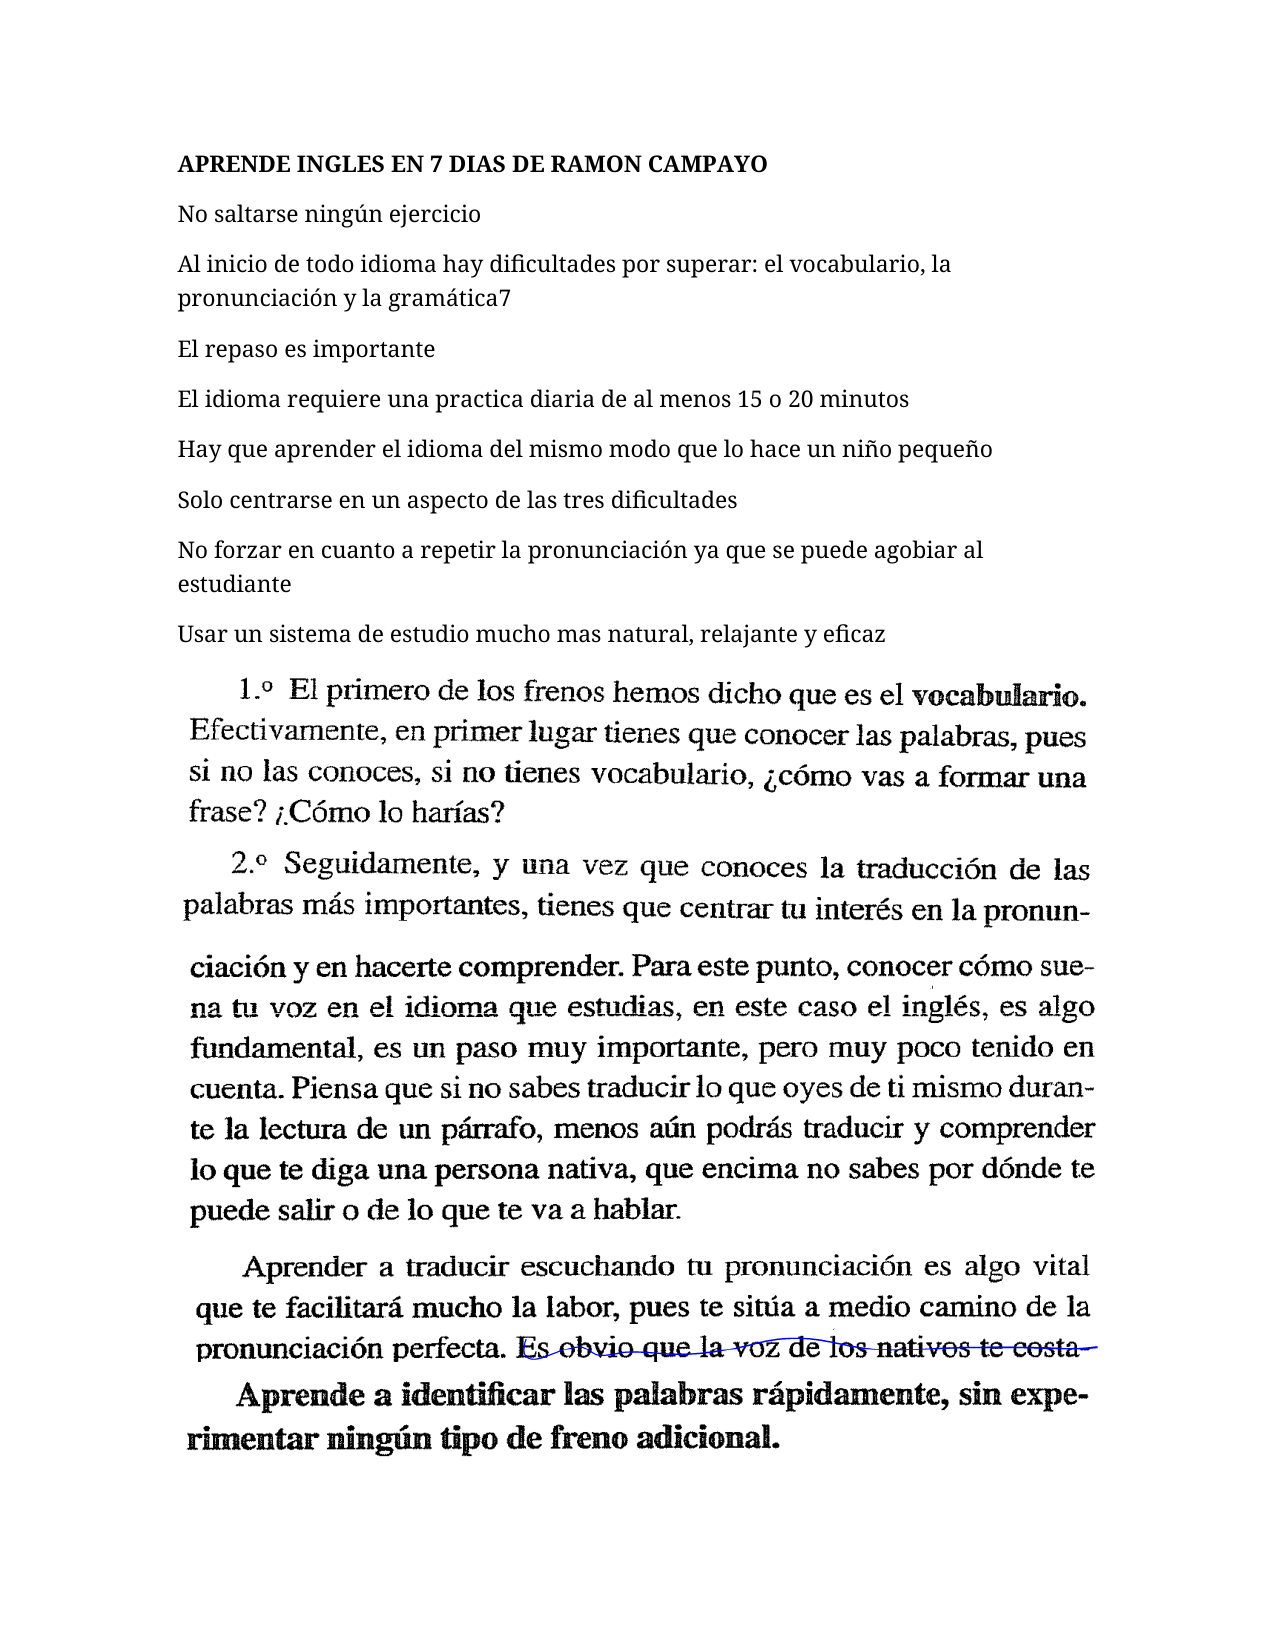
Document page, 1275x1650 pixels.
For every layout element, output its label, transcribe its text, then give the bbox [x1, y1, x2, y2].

text El repaso es importante [177, 333, 1098, 364]
text Usar un sistema de estudio mucho mas natural, relajante y eficaz [177, 618, 1098, 650]
picture [177, 1381, 1098, 1461]
picture [177, 668, 1098, 825]
text Solo centrarse en un aspecto de las tres dificultades [177, 484, 1098, 515]
text Al inicio de todo idioma hay dificultades por superar: el vocabulario, la pronunciación y la gramática7 [177, 248, 1098, 313]
text No forzar en cuanto a repetir la pronunciación ya que se puede agobiar al estudiante [177, 534, 1098, 599]
picture [177, 1250, 1098, 1362]
picture [177, 843, 1098, 936]
picture [177, 954, 1098, 1232]
text Hay que aprender el idioma del mismo modo que lo hace un niño pequeño [177, 433, 1098, 465]
text No saltarse ningún ejercicio [177, 198, 1098, 229]
text El idioma requiere una practica diaria de al menos 15 o 20 minutos [177, 383, 1098, 414]
text APRENDE INGLES EN 7 DIAS DE RAMON CAMPAYO [177, 148, 1098, 179]
